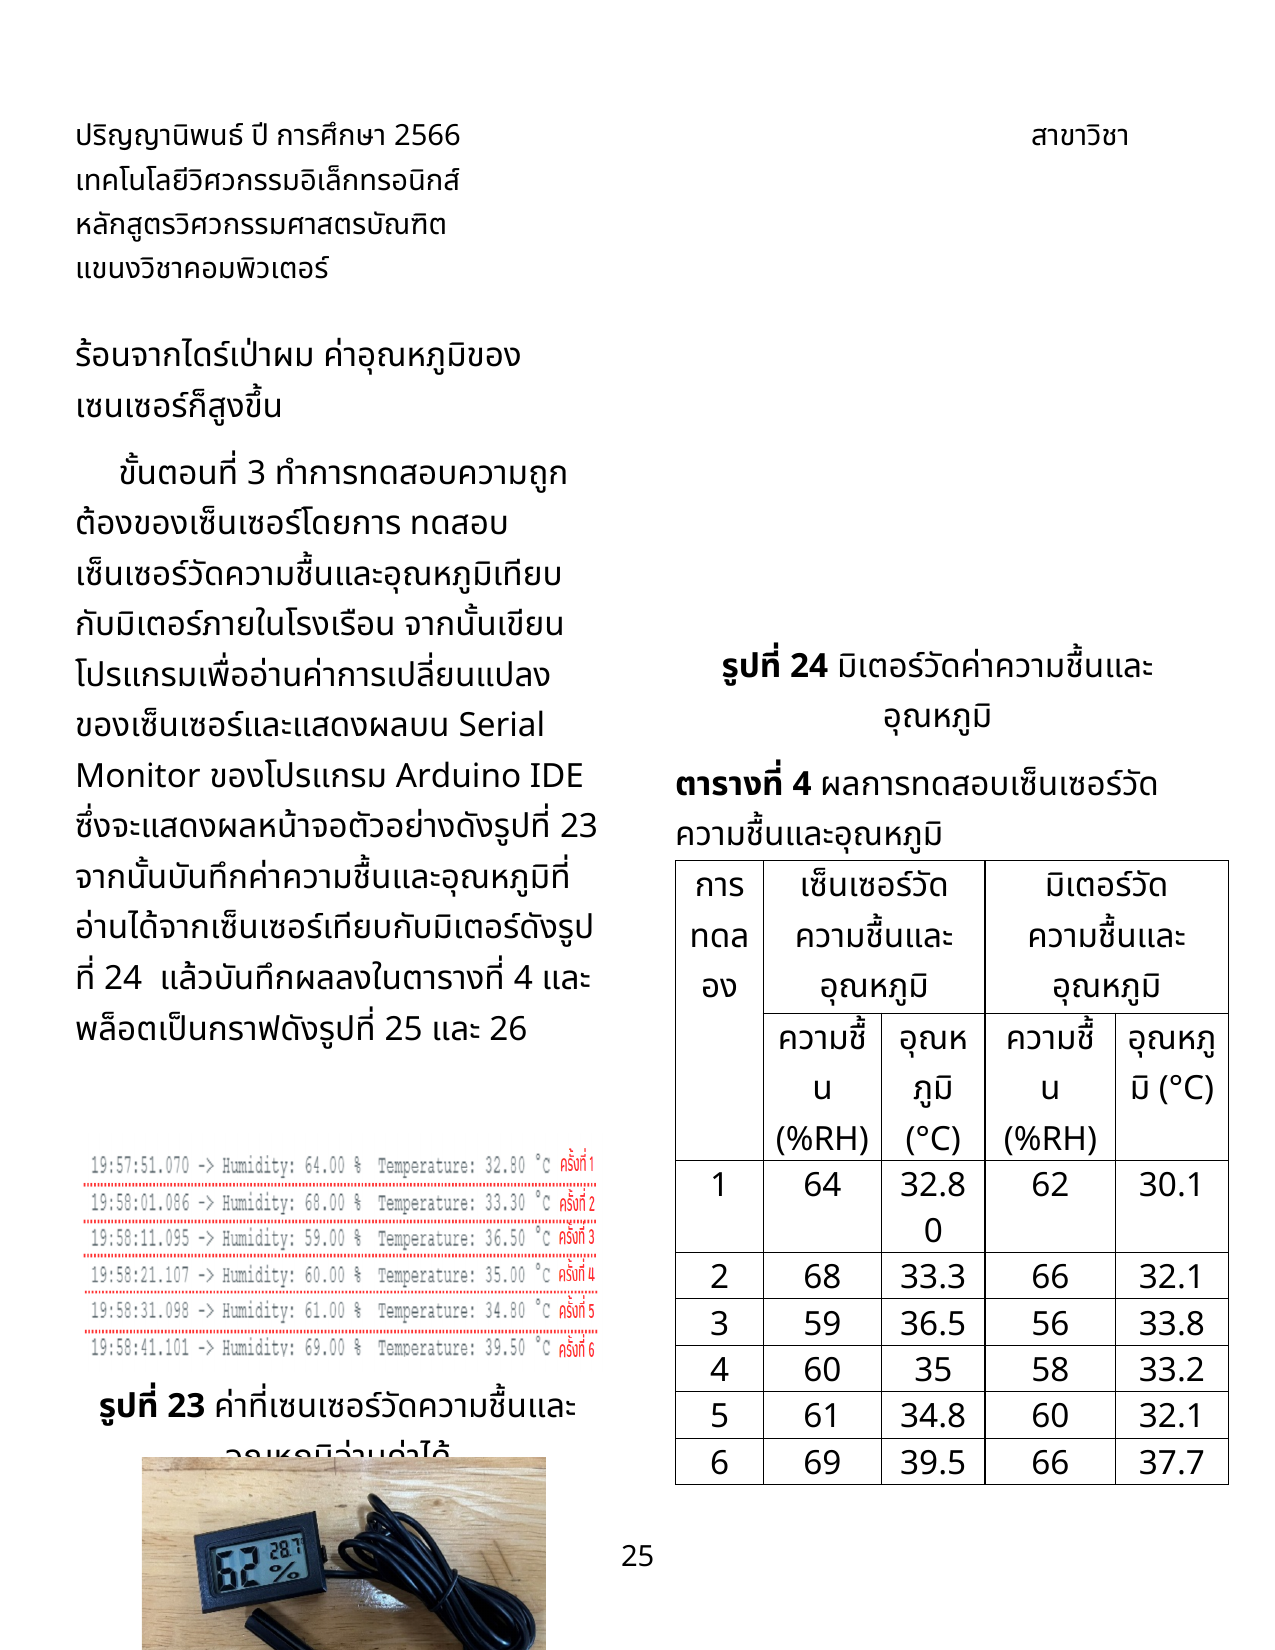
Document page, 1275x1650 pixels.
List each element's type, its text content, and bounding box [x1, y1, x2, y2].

table_cell 33.8 [1116, 1299, 1228, 1345]
table_cell 6 [676, 1439, 763, 1484]
table_cell 4 [676, 1346, 763, 1391]
table_cell อุณหภูมิ (°C) [882, 1014, 984, 1160]
table_cell 37.7 [1116, 1439, 1228, 1484]
table_cell 66 [986, 1439, 1115, 1484]
table_cell ความชื้น (%RH) [764, 1014, 881, 1160]
table_cell 69 [764, 1439, 881, 1484]
table_header มิเตอร์วัดความชื้นและอุณหภูมิ [986, 861, 1228, 1013]
table_cell 66 [986, 1253, 1115, 1298]
table_cell 60 [986, 1392, 1115, 1438]
table_header เซ็นเซอร์วัดความชื้นและอุณหภูมิ [764, 861, 984, 1013]
table_cell 32.1 [1116, 1253, 1228, 1298]
table_cell 68 [764, 1253, 881, 1298]
table_cell 2 [676, 1253, 763, 1298]
picture [77, 1133, 603, 1372]
table_cell 5 [676, 1392, 763, 1438]
table_cell 58 [986, 1346, 1115, 1391]
table_cell 61 [764, 1392, 881, 1438]
table_header การทดลอง [676, 861, 763, 1160]
table_cell 34.8 [882, 1392, 984, 1438]
table_cell 35 [882, 1346, 984, 1391]
picture [141, 1457, 546, 1650]
table_cell 33.3 [882, 1253, 984, 1298]
table_cell 56 [986, 1299, 1115, 1345]
table_cell 39.5 [882, 1439, 984, 1484]
text รูปที่ 23 ค่าที่เซนเซอร์วัดความชื้นและอุณหภูมิอ่านค่าได้ [75, 1382, 600, 1483]
text รูปที่ 24 มิเตอร์วัดค่าความชื้นและอุณหภูมิ [675, 642, 1200, 743]
table_cell 32.1 [1116, 1392, 1228, 1438]
table_cell 30.1 [1116, 1161, 1228, 1252]
table_cell 64 [764, 1161, 881, 1252]
text ตารางที่ 4 ผลการทดสอบเซ็นเซอร์วัดความชื้นและอุณหภูมิ [675, 759, 1200, 860]
table_cell 32.80 [882, 1161, 984, 1252]
table_cell ความชื้น (%RH) [986, 1014, 1115, 1160]
table_cell 1 [676, 1161, 763, 1252]
table_cell 62 [986, 1161, 1115, 1252]
table_cell 36.5 [882, 1299, 984, 1345]
table_cell 33.2 [1116, 1346, 1228, 1391]
table_cell 59 [764, 1299, 881, 1345]
table_cell 60 [764, 1346, 881, 1391]
table_cell 3 [676, 1299, 763, 1345]
table_cell อุณหภูมิ (°C) [1116, 1014, 1228, 1160]
text ขั้นตอนที่ 3 ทำการทดสอบความถูกต้องของเซ็นเซอร์โดยการ ทดสอบเซ็นเซอร์วัดความชื้นและอุณหภูมิเทียบกับมิเตอร์ภายในโรงเรือน จากนั้นเขียนโปรแกรมเพื่ออ่านค่าการเปลี่ยนแปลงของเซ็นเซอร์และแสดงผลบน Serial Monitor ของโปรแกรม Arduino IDE ซึ่งจะแสดงผลหน้าจอตัวอย่างดังรูปที่ 23 จากนั้นบันทึกค่าความชื้นและอุณหภูมิที่อ่านได้จากเซ็นเซอร์เทียบกับมิเตอร์ดังรูปที่ 24 แล้วบันทึกผลลงในตารางที่ 4 และพล็อตเป็นกราฟดังรูปที่ 25 และ 26 [75, 449, 600, 1055]
